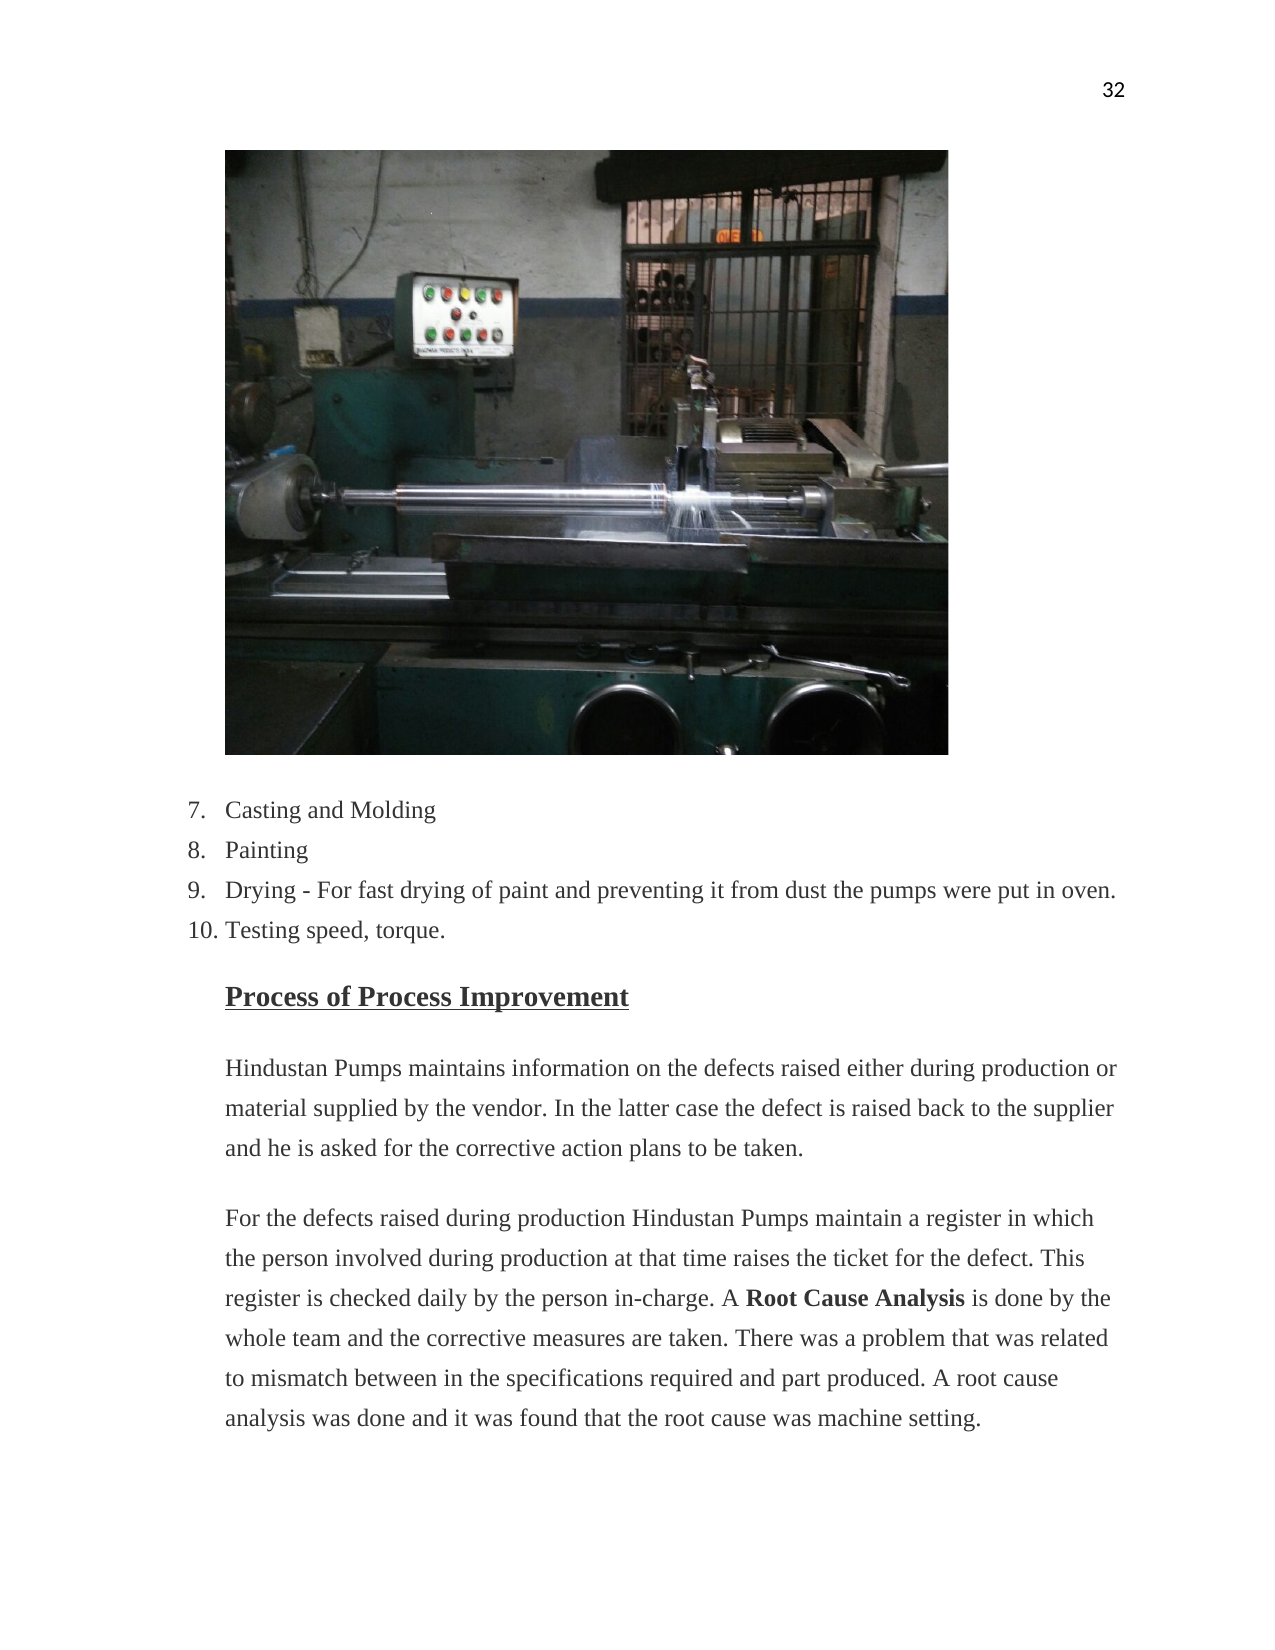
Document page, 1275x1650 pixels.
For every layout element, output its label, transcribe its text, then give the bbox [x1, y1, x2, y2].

picture [225, 150, 949, 755]
list Painting [187, 824, 1125, 864]
text Hindustan Pumps maintains information on the defects raised either during production or material supplied by the vendor. In the latter case the defect is raised back to the supplier and he is asked for the corrective action plans to be taken. [225, 1042, 1125, 1162]
list Testing speed, torque. [187, 904, 1125, 944]
text Process of Process Improvement [225, 973, 1125, 1013]
list Casting and Molding [187, 784, 1125, 824]
text For the defects raised during production Hindustan Pumps maintain a register in which the person involved during production at that time raises the ticket for the defect. This register is checked daily by the person in-charge. A Root Cause Analysis is done by the whole team and the corrective measures are taken. There was a problem that was related to mismatch between in the specifications required and part produced. A root cause analysis was done and it was found that the root cause was machine setting. [225, 1191, 1125, 1431]
list Drying - For fast drying of paint and preventing it from dust the pumps were put in oven. [187, 864, 1125, 904]
